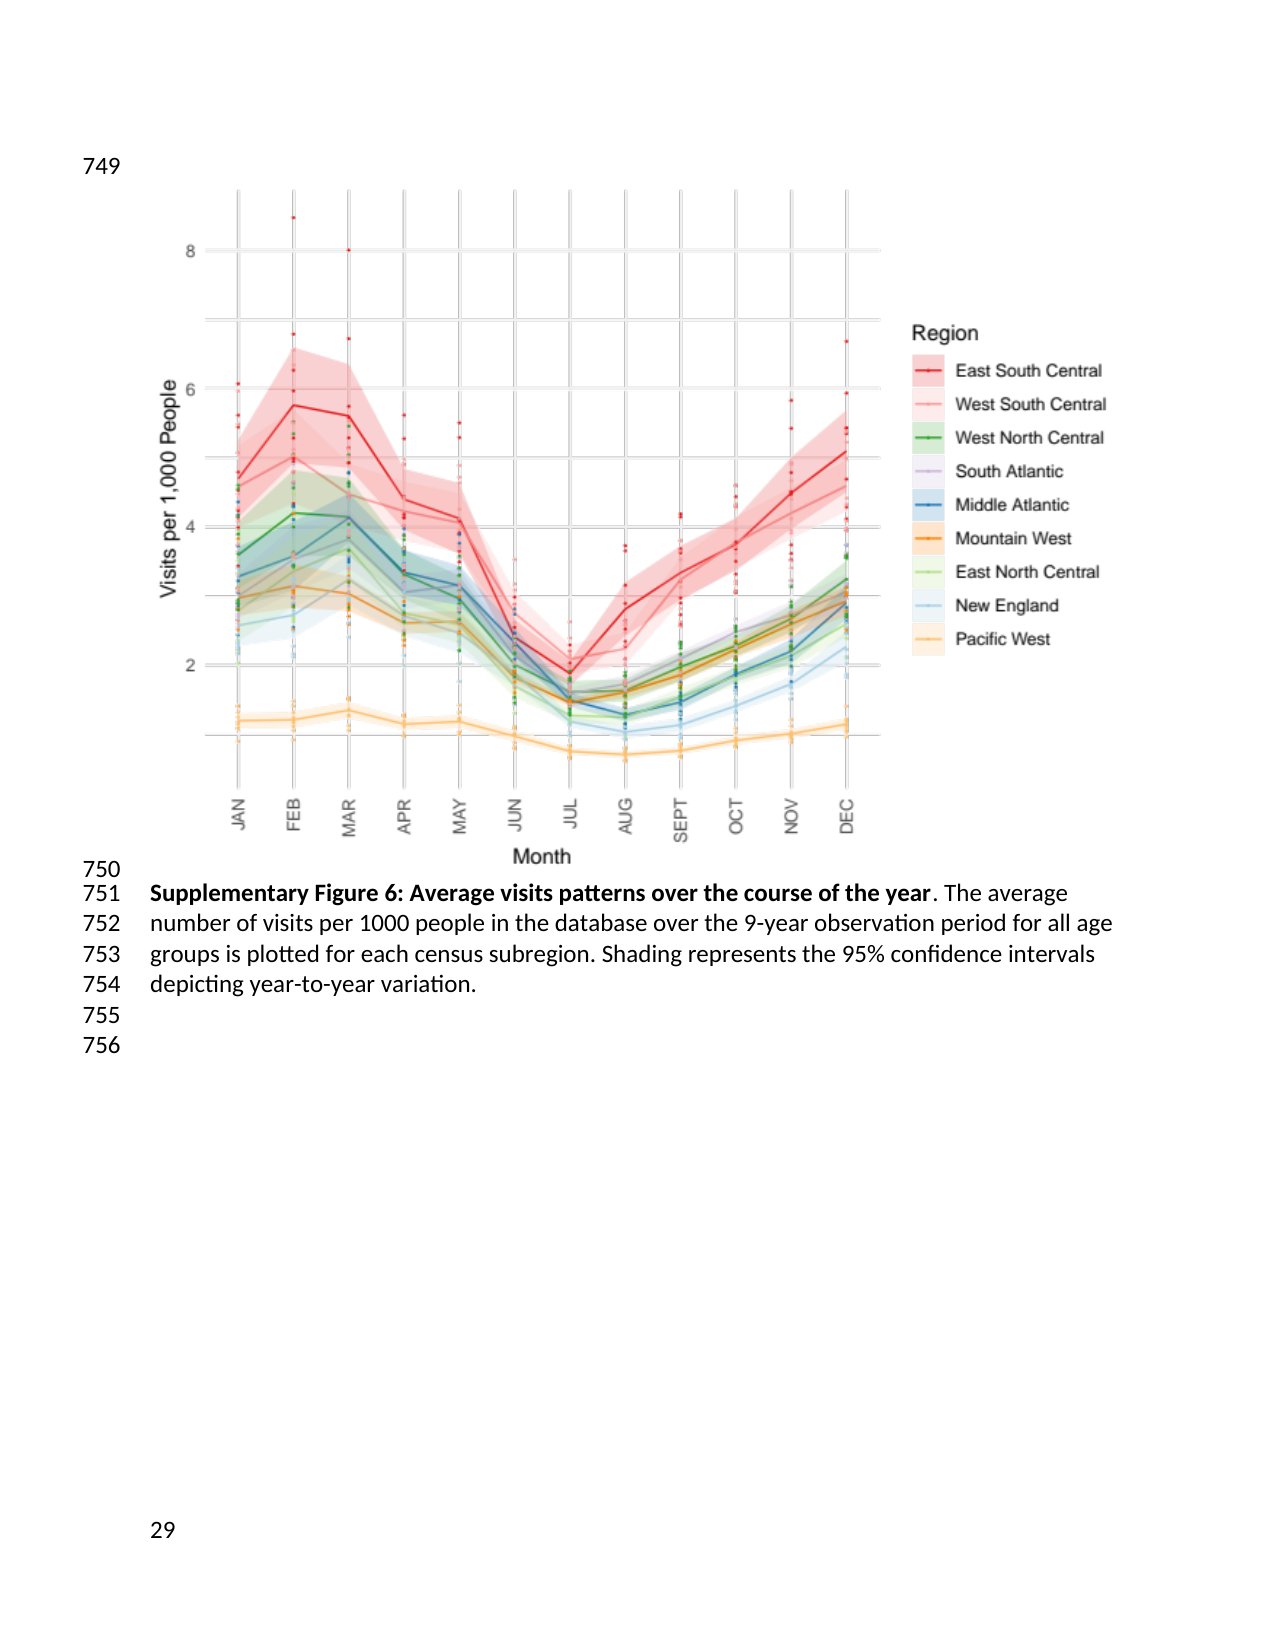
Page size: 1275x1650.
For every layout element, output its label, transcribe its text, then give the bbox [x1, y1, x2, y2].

text Supplementary Figure 6: Average visits patterns over the course of the year. The average number of visits per 1000 people in the database over the 9-year observation period for all age groups is plotted for each census subregion. Shading represents the 95% confidence intervals depicting year-to-year variation. [150, 877, 1125, 999]
